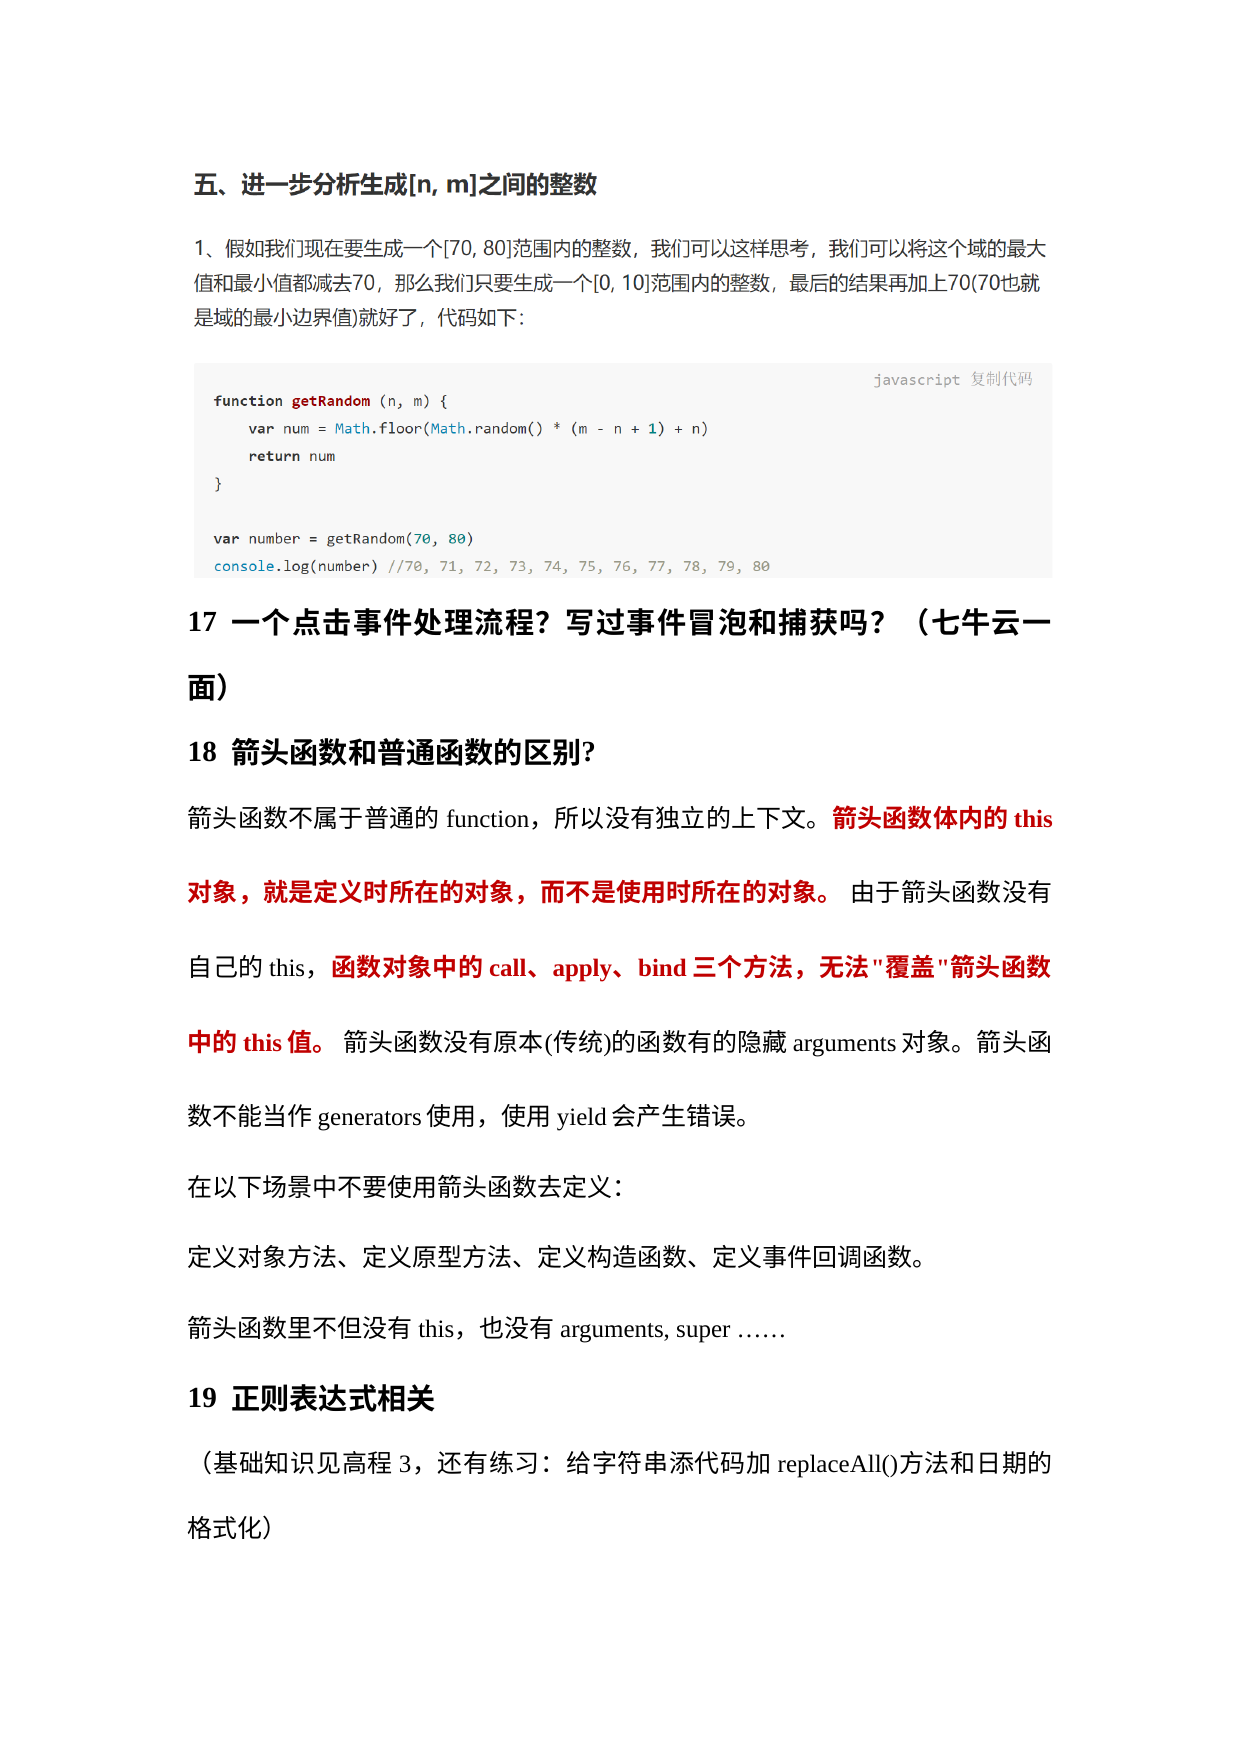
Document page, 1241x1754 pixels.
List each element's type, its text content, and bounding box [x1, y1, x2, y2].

text （基础知识见高程3，还有练习：给字符串添代码加replaceAll()方法和日期的格式化） [187, 1429, 1053, 1559]
text 在以下场景中不要使用箭头函数去定义： [187, 1153, 1053, 1218]
subtitle 一个点击事件处理流程？写过事件冒泡和捕获吗？（七牛云一面） [187, 589, 1053, 719]
subtitle 箭头函数和普通函数的区别? [187, 719, 1053, 784]
picture [187, 162, 1053, 578]
text 箭头函数里不但没有 this，也没有 arguments, super …… [187, 1294, 1053, 1359]
text 箭头函数不属于普通的 function，所以没有独立的上下文。箭头函数体内的this对象，就是定义时所在的对象，而不是使用时所在的对象。 由于箭头函数没有自己的this，函数对象中的call、apply、bind三个方法，无法"覆盖"箭头函数中的this值。 箭头函数没有原本(传统)的函数有的隐藏arguments对象。箭头函数不能当作generators使用，使用yield会产生错误。 [187, 784, 1053, 1147]
subtitle 正则表达式相关 [187, 1364, 1053, 1429]
text 定义对象方法、定义原型方法、定义构造函数、定义事件回调函数。 [187, 1223, 1053, 1288]
